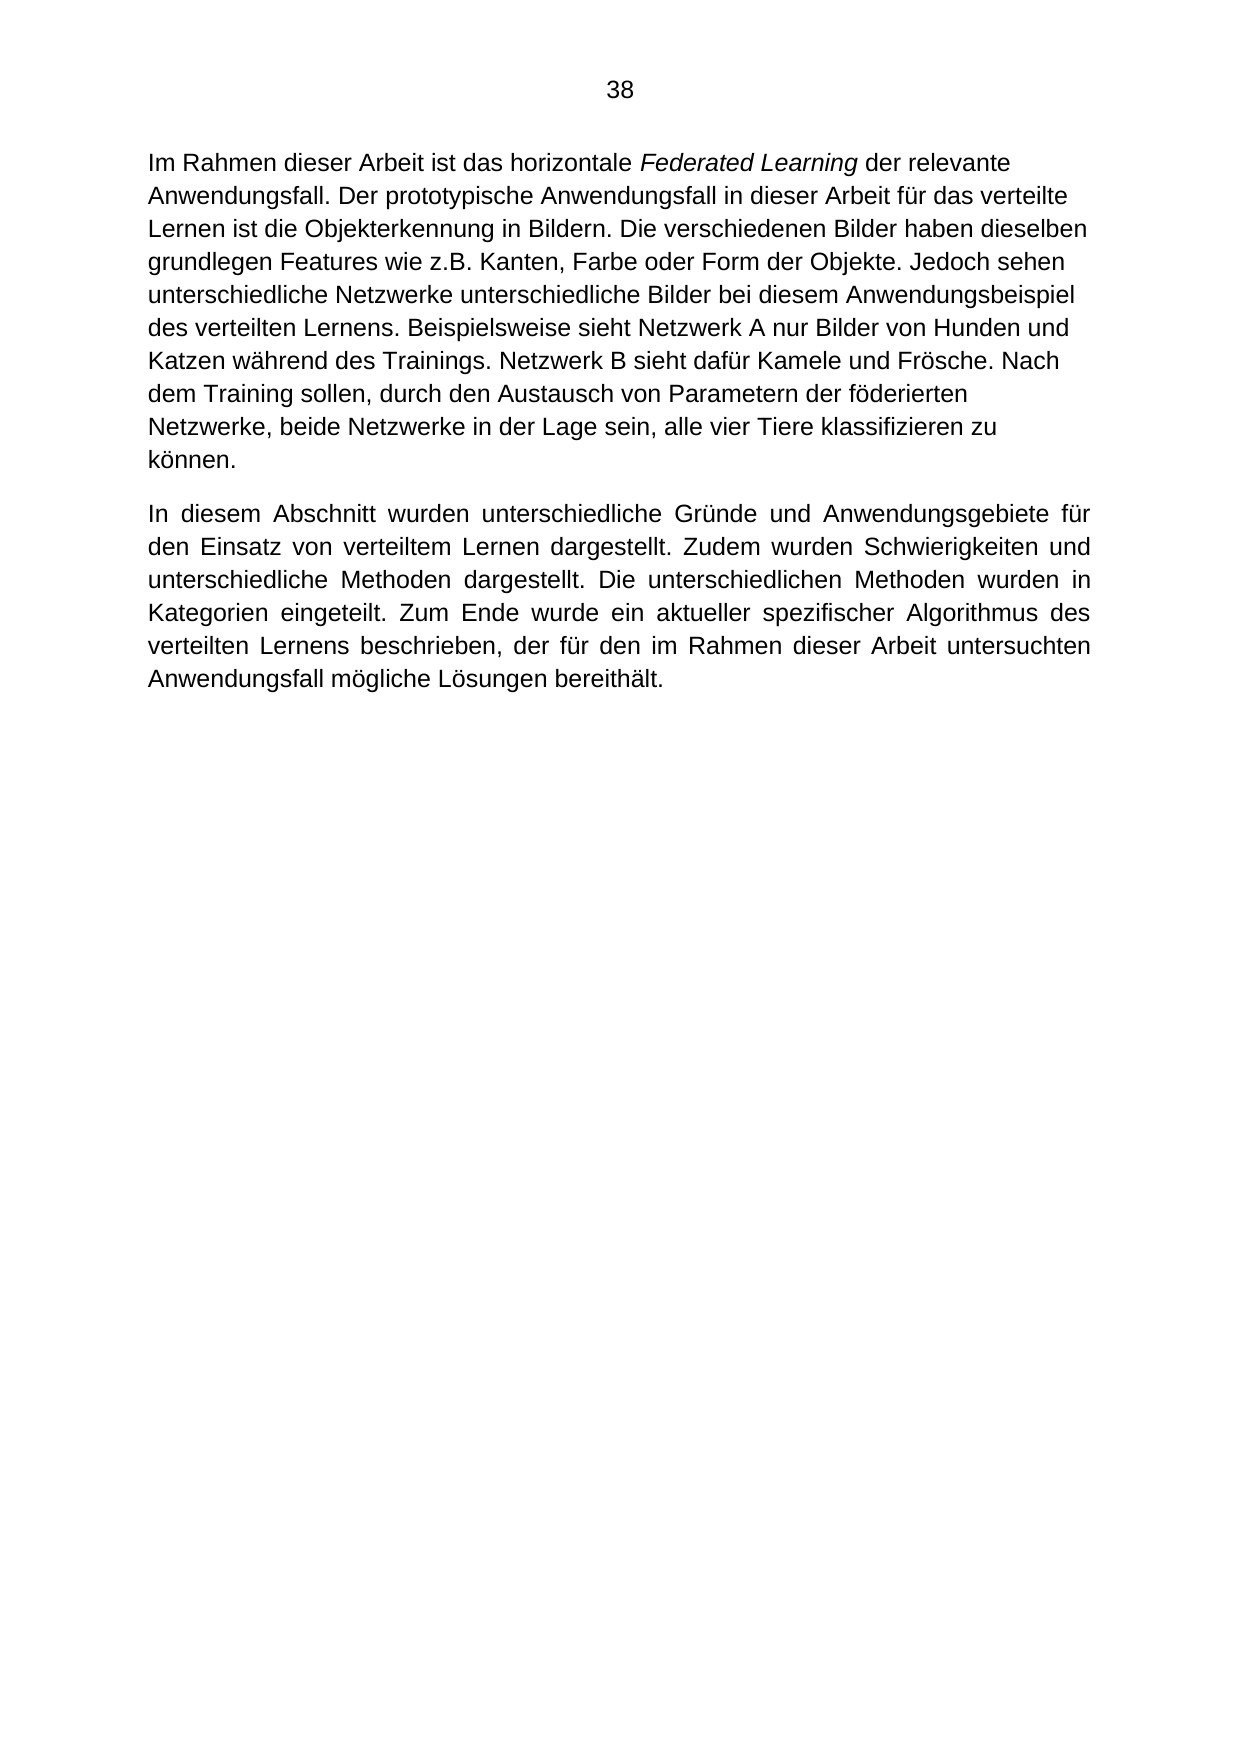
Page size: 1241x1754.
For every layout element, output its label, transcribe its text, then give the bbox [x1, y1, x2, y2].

text In diesem Abschnitt wurden unterschiedliche Gründe und Anwendungsgebiete für den Einsatz von verteiltem Lernen dargestellt. Zudem wurden Schwierigkeiten und unterschiedliche Methoden dargestellt. Die unterschiedlichen Methoden wurden in Kategorien eingeteilt. Zum Ende wurde ein aktueller spezifischer Algorithmus des verteilten Lernens beschrieben, der für den im Rahmen dieser Arbeit untersuchten Anwendungsfall mögliche Lösungen bereithält. [148, 499, 1092, 693]
text Im Rahmen dieser Arbeit ist das horizontale Federated Learning der relevante Anwendungsfall. Der prototypische Anwendungsfall in dieser Arbeit für das verteilte Lernen ist die Objekterkennung in Bildern. Die verschiedenen Bilder haben dieselben grundlegen Features wie z.B. Kanten, Farbe oder Form der Objekte. Jedoch sehen unterschiedliche Netzwerke unterschiedliche Bilder bei diesem Anwendungsbeispiel des verteilten Lernens. Beispielsweise sieht Netzwerk A nur Bilder von Hunden und Katzen während des Trainings. Netzwerk B sieht dafür Kamele und Frösche. Nach dem Training sollen, durch den Austausch von Parametern der föderierten Netzwerke, beide Netzwerke in der Lage sein, alle vier Tiere klassifizieren zu können. [148, 148, 1092, 474]
